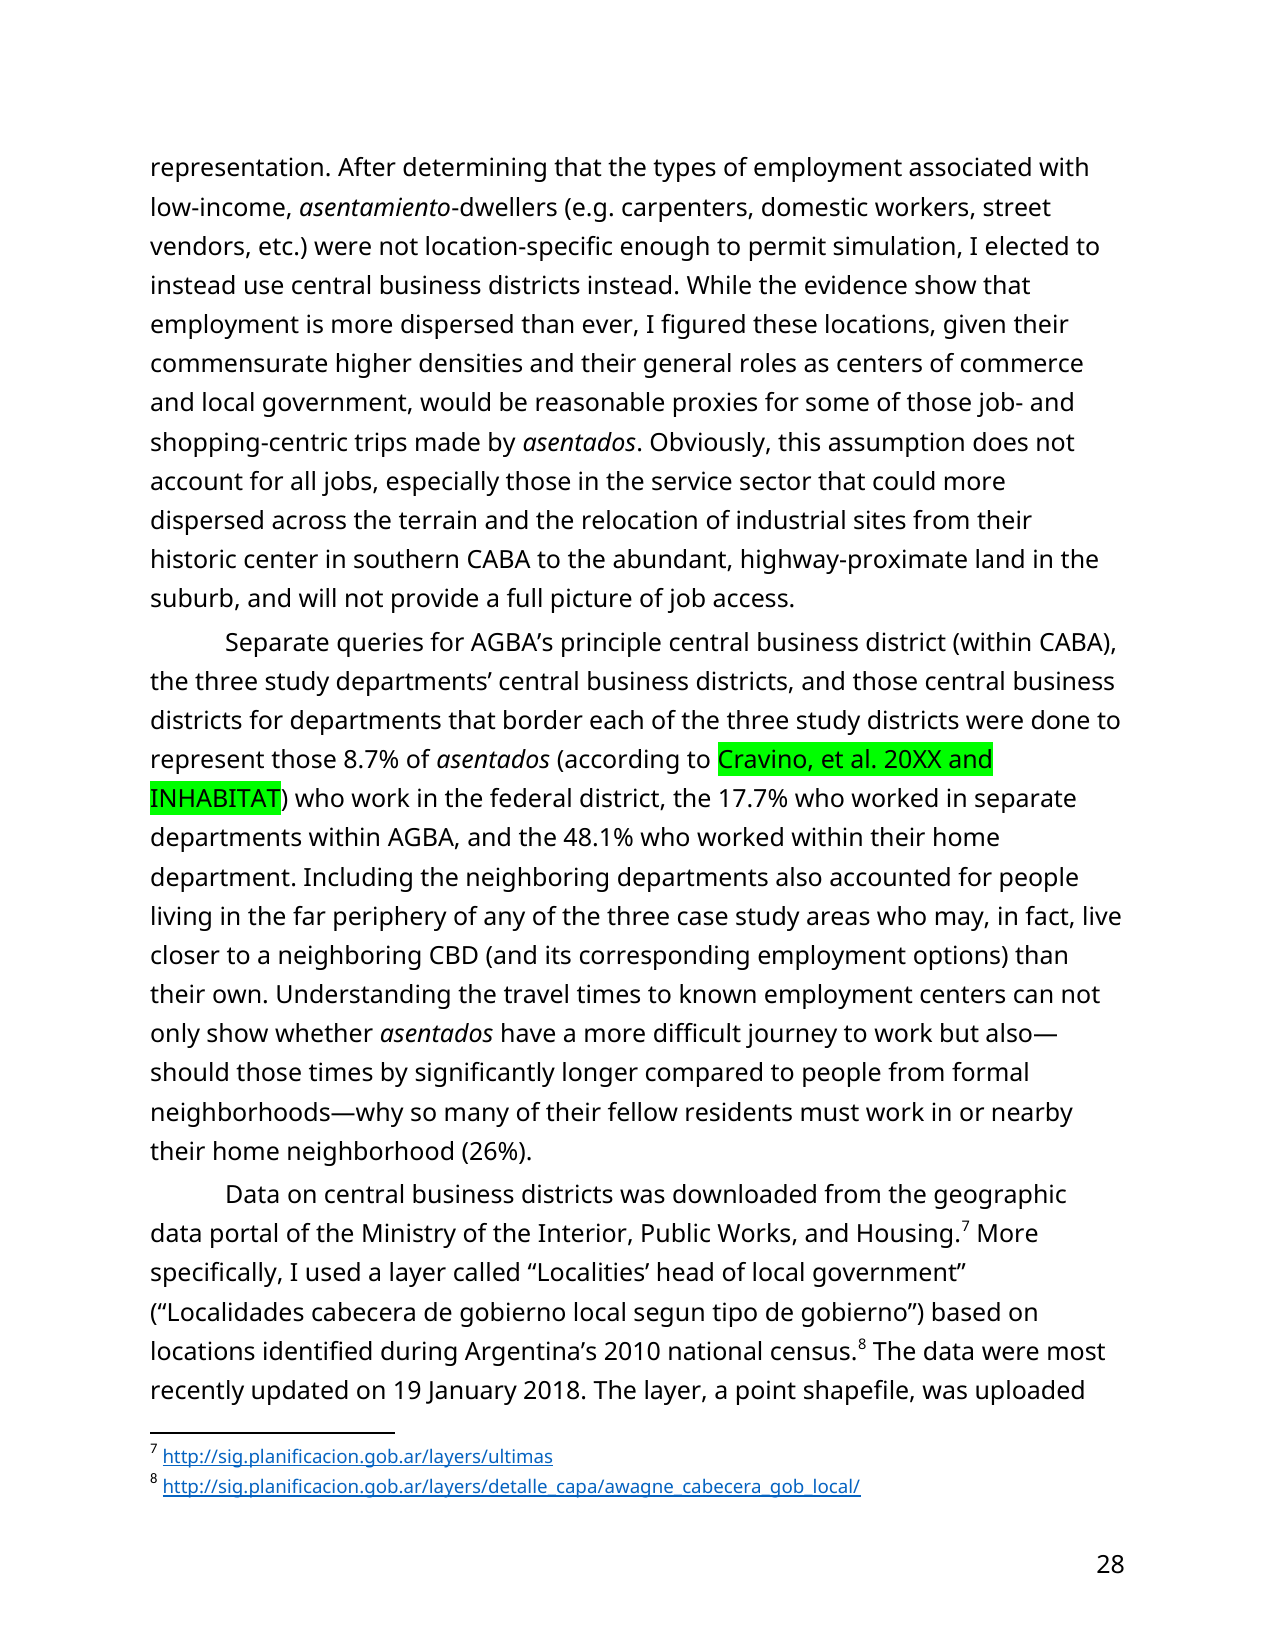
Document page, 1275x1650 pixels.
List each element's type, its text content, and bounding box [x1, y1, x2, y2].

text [150, 1177, 1125, 1407]
text Separate queries for AGBA’s principle central business district (within CABA), the three study departments’ central business districts, and those central business districts for departments that border each of the three study districts were done to represent those 8.7% of asentados (according to Cravino, et al. 20XX and INHABITAT) who work in the federal district, the 17.7% who worked in separate departments within AGBA, and the 48.1% who worked within their home department. Including the neighboring departments also accounted for people living in the far periphery of any of the three case study areas who may, in fact, live closer to a neighboring CBD (and its corresponding employment options) than their own. Understanding the travel times to known employment centers can not only show whether asentados have a more difficult journey to work but also—should those times by significantly longer compared to people from formal neighborhoods—why so many of their fellow residents must work in or nearby their home neighborhood (26%). [150, 624, 1125, 1167]
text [150, 150, 1125, 615]
